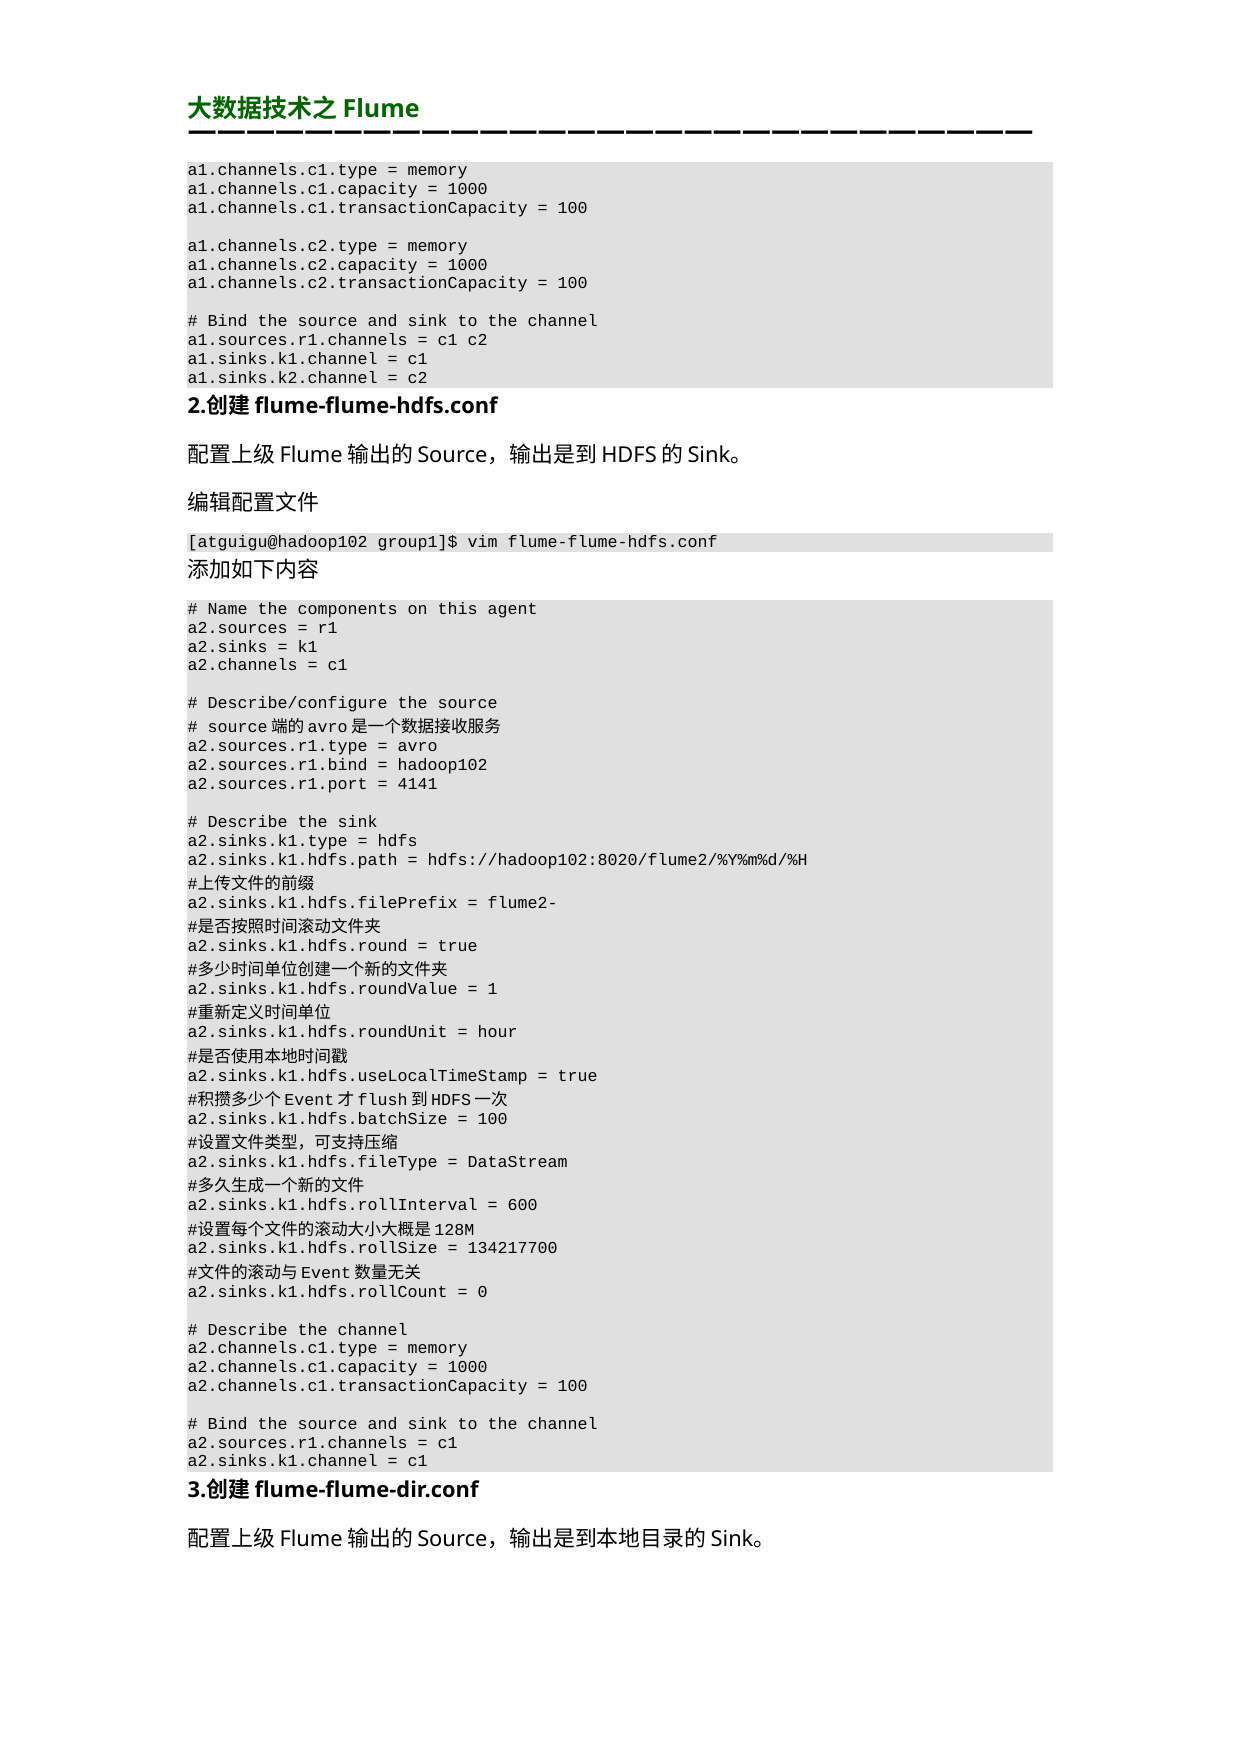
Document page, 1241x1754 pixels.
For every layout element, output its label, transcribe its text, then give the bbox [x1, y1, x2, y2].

text a1.channels.c1.capacity = 1000 [187, 181, 1053, 200]
text 添加如下内容 [187, 552, 1053, 584]
text a2.sources = r1 [187, 619, 1053, 638]
text a2.sinks.k1.hdfs.filePrefix = flume2- [187, 894, 1053, 913]
text #上传文件的前缀 [187, 870, 1053, 894]
text #是否按照时间滚动文件夹 [187, 913, 1053, 937]
text a2.sources.r1.bind = hadoop102 [187, 757, 1053, 776]
text a2.sinks.k1.hdfs.fileType = DataStream [187, 1154, 1053, 1172]
text #重新定义时间单位 [187, 999, 1053, 1024]
text a2.sources.r1.port = 4141 [187, 776, 1053, 794]
text a1.channels.c1.transactionCapacity = 100 [187, 200, 1053, 218]
text #设置文件类型，可支持压缩 [187, 1129, 1053, 1154]
text a2.sinks.k1.hdfs.rollCount = 0 [187, 1283, 1053, 1302]
text 编辑配置文件 [187, 485, 1053, 517]
text a2.channels.c1.type = memory [187, 1340, 1053, 1359]
text a2.sinks = k1 [187, 638, 1053, 657]
text a2.sinks.k1.hdfs.roundValue = 1 [187, 981, 1053, 999]
text a2.sinks.k1.type = hdfs [187, 832, 1053, 851]
text a2.sinks.k1.hdfs.round = true [187, 937, 1053, 956]
text a2.sources.r1.type = avro [187, 738, 1053, 757]
text #文件的滚动与Event数量无关 [187, 1259, 1053, 1283]
text 2.创建flume-flume-hdfs.conf [187, 388, 1053, 421]
text a1.channels.c1.type = memory [187, 162, 1053, 181]
text #是否使用本地时间戳 [187, 1043, 1053, 1067]
text a2.channels.c1.transactionCapacity = 100 [187, 1378, 1053, 1396]
text 配置上级Flume输出的Source，输出是到本地目录的Sink。 [187, 1520, 1053, 1553]
text a2.channels.c1.capacity = 1000 [187, 1359, 1053, 1378]
text # Describe the channel [187, 1321, 1053, 1340]
text a2.sinks.k1.hdfs.useLocalTimeStamp = true [187, 1067, 1053, 1086]
text a2.channels = c1 [187, 657, 1053, 676]
text # Describe/configure the source [187, 695, 1053, 713]
text a2.sinks.k1.hdfs.rollSize = 134217700 [187, 1240, 1053, 1259]
text [atguigu@hadoop102 group1]$ vim flume-flume-hdfs.conf [187, 533, 1053, 552]
text a1.channels.c2.type = memory [187, 237, 1053, 256]
text # Bind the source and sink to the channel [187, 1415, 1053, 1434]
text a1.sinks.k1.channel = c1 [187, 351, 1053, 369]
text # Bind the source and sink to the channel [187, 313, 1053, 332]
text a1.sources.r1.channels = c1 c2 [187, 332, 1053, 351]
text a2.sinks.k1.hdfs.roundUnit = hour [187, 1024, 1053, 1043]
text a2.sources.r1.channels = c1 [187, 1434, 1053, 1453]
text # Name the components on this agent [187, 600, 1053, 619]
text a1.channels.c2.capacity = 1000 [187, 256, 1053, 275]
text #多少时间单位创建一个新的文件夹 [187, 956, 1053, 981]
text #设置每个文件的滚动大小大概是128M [187, 1216, 1053, 1240]
text # source端的avro是一个数据接收服务 [187, 713, 1053, 738]
text a2.sinks.k1.hdfs.batchSize = 100 [187, 1110, 1053, 1129]
text #多久生成一个新的文件 [187, 1172, 1053, 1197]
text a1.channels.c2.transactionCapacity = 100 [187, 275, 1053, 294]
text 3.创建flume-flume-dir.conf [187, 1472, 1053, 1504]
text # Describe the sink [187, 813, 1053, 832]
text a2.sinks.k1.hdfs.rollInterval = 600 [187, 1197, 1053, 1216]
text a1.sinks.k2.channel = c2 [187, 369, 1053, 388]
text 配置上级Flume输出的Source，输出是到HDFS的Sink。 [187, 437, 1053, 469]
text #积攒多少个Event才flush到HDFS一次 [187, 1086, 1053, 1110]
text a2.sinks.k1.channel = c1 [187, 1453, 1053, 1472]
text a2.sinks.k1.hdfs.path = hdfs://hadoop102:8020/flume2/%Y%m%d/%H [187, 851, 1053, 870]
